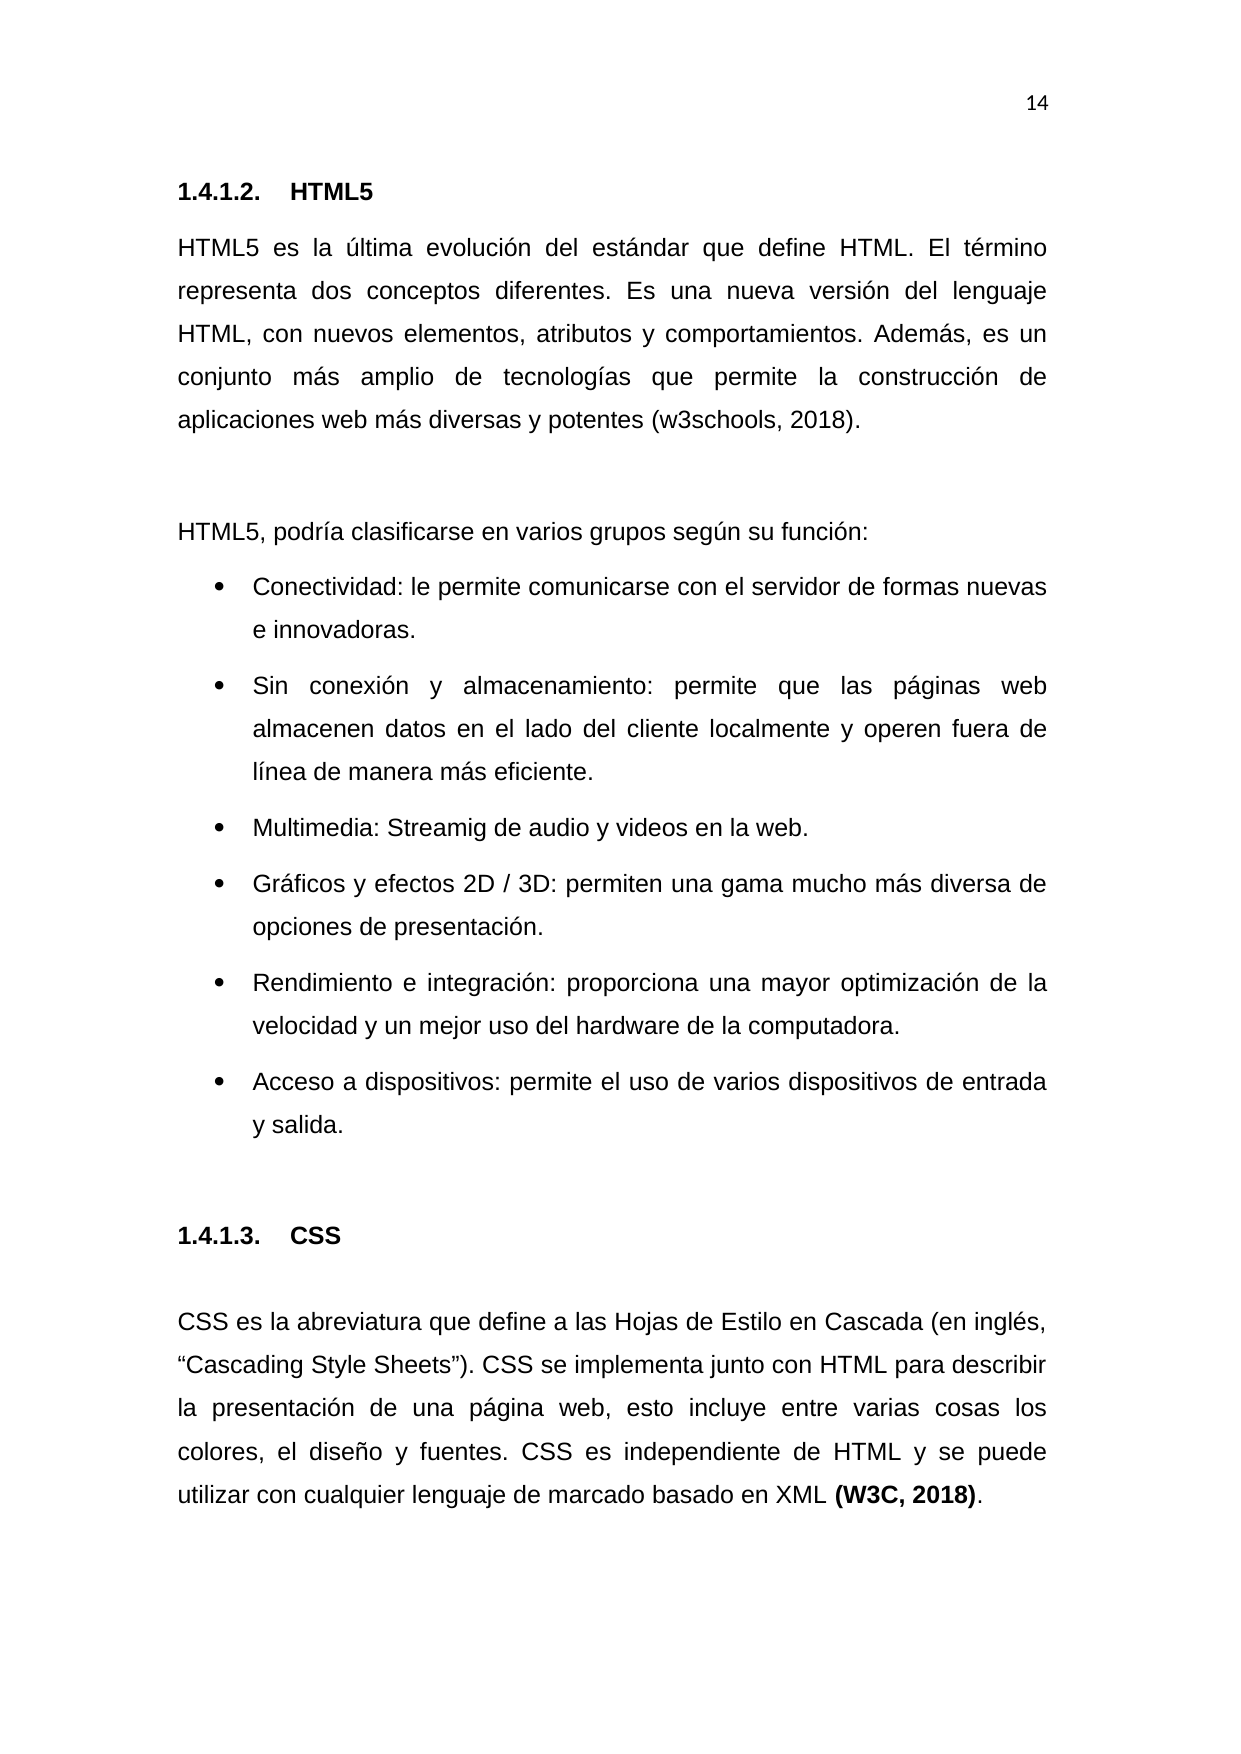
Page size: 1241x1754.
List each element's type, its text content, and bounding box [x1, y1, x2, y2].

list Gráficos y efectos 2D / 3D: permiten una gama mucho más diversa de opciones de presentación. [215, 869, 1048, 941]
subtitle CSS es la abreviatura que define a las Hojas de Estilo en Cascada (en inglés, “Cascading Style Sheets”). CSS se implementa junto con HTML para describir la presentación de una página web, esto incluye entre varias cosas los colores, el diseño y fuentes. CSS es independiente de HTML y se puede utilizar con cualquier lenguaje de marcado basado en XML. [177, 1307, 1048, 1508]
list Rendimiento e integración: proporciona una mayor optimización de la velocidad y un mejor uso del hardware de la computadora. [215, 968, 1048, 1039]
list Acceso a dispositivos: permite el uso de varios dispositivos de entrada y salida. [215, 1066, 1048, 1138]
list HTML5 [177, 177, 1048, 206]
list Conectividad: le permite comunicarse con el servidor de formas nuevas e innovadoras. [215, 572, 1048, 644]
text HTML5, podría clasificarse en varios grupos según su función: [177, 517, 1048, 545]
list Sin conexión y almacenamiento: permite que las páginas web almacenen datos en el lado del cliente localmente y operen fuera de línea de manera más eficiente. [215, 671, 1048, 786]
text HTML5 es la última evolución del estándar que define HTML. El término representa dos conceptos diferentes. Es una nueva versión del lenguaje HTML, con nuevos elementos, atributos y comportamientos. Además, es un conjunto más amplio de tecnologías que permite la construcción de aplicaciones web más diversas y potentes. [177, 233, 1048, 434]
subtitle CSS [177, 1221, 1048, 1250]
list Multimedia: Streamig de audio y videos en la web. [215, 813, 1048, 842]
